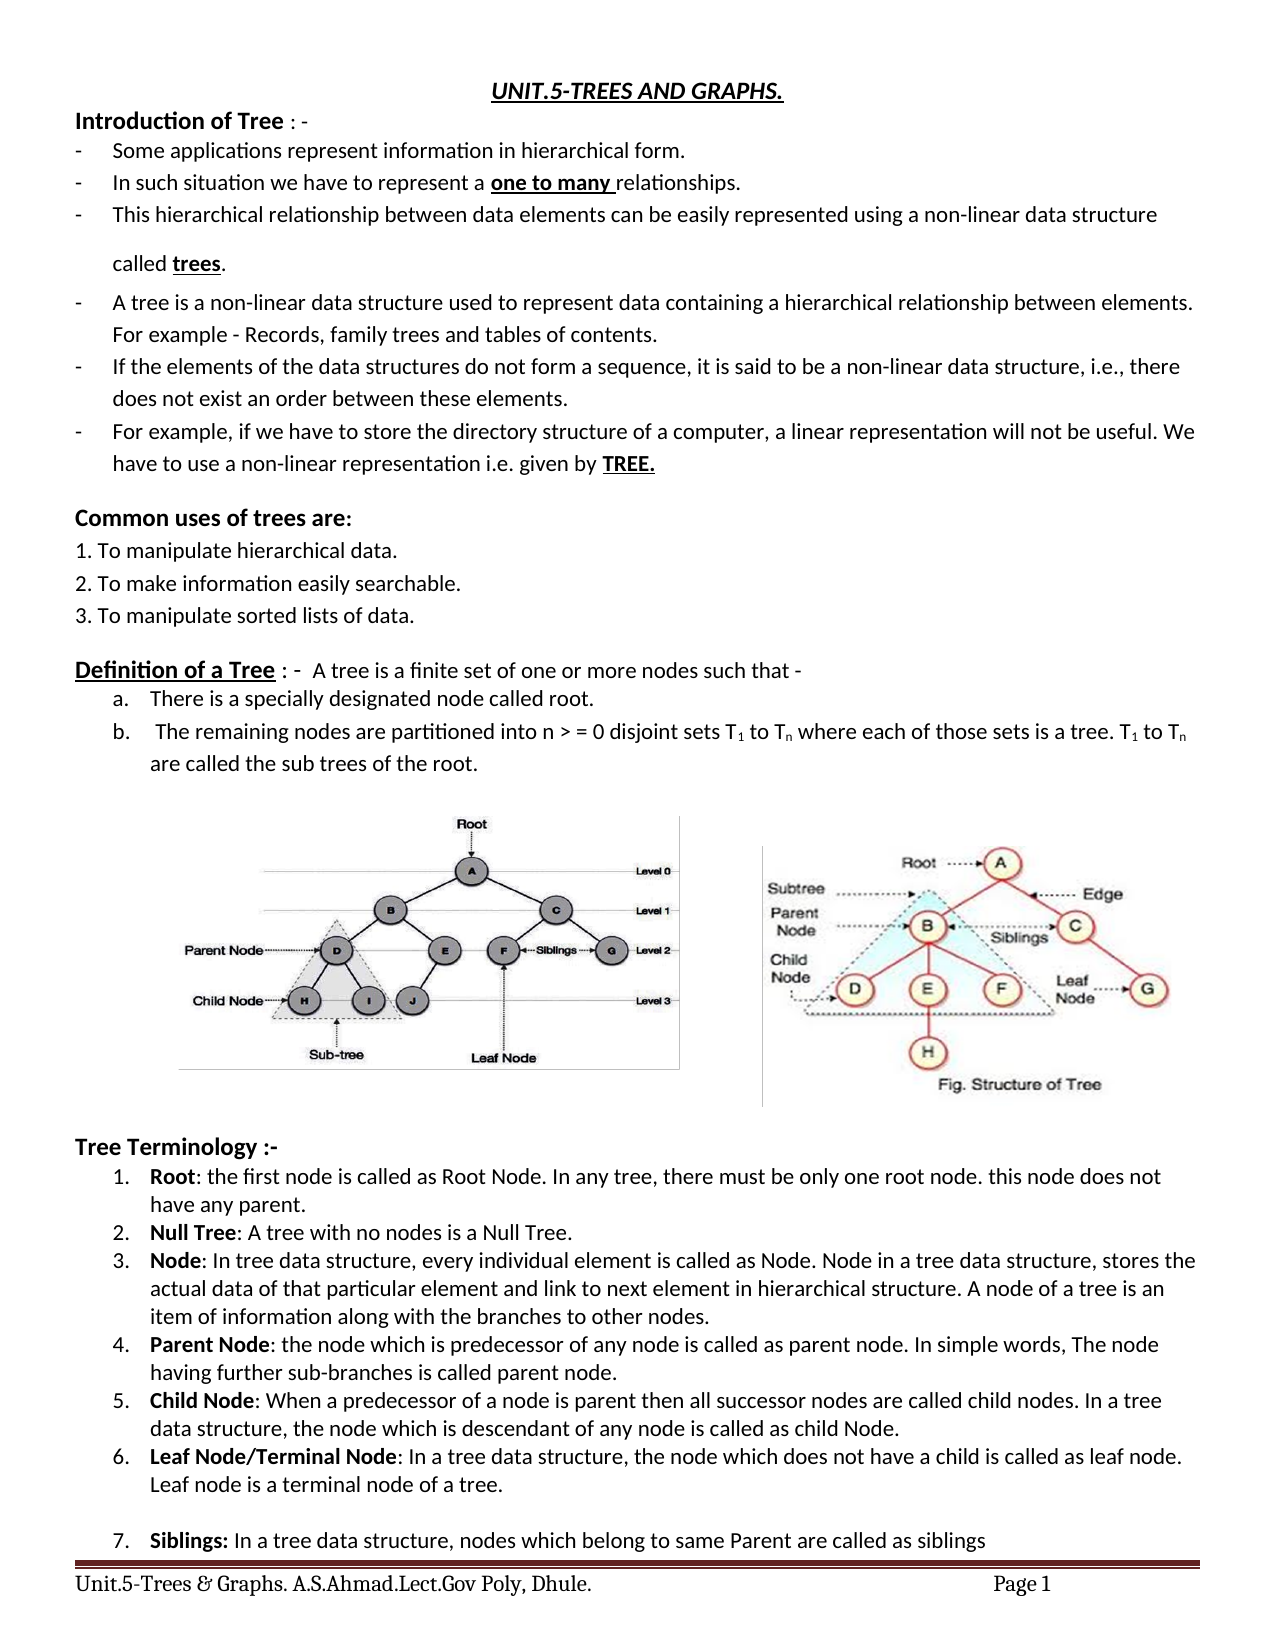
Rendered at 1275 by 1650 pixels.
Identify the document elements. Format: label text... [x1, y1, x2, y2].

list Root: the first node is called as Root Node. In any tree, there must be only one root node. this node does not have any parent. [112, 1162, 1200, 1218]
list Child Node: When a predecessor of a node is parent then all successor nodes are called child nodes. In a tree data structure, the node which is descendant of any node is called as child Node. [112, 1386, 1200, 1442]
text Introduction of Tree : - [75, 106, 1200, 136]
list There is a specially designated node called root. [112, 684, 1200, 713]
list If the elements of the data structures do not form a sequence, it is said to be a non-linear data structure, i.e., there does not exist an order between these elements. [75, 352, 1200, 413]
list The remaining nodes are partitioned into n > = 0 disjoint sets T1 to Tn where each of those sets is a tree. T1 to Tn are called the sub trees of the root. [112, 717, 1200, 777]
text Tree Terminology :- [75, 1131, 1200, 1162]
list Parent Node: the node which is predecessor of any node is called as parent node. In simple words, The node having further sub-branches is called parent node. [112, 1330, 1200, 1386]
list A tree is a non-linear data structure used to represent data containing a hierarchical relationship between elements. For example - Records, family trees and tables of contents. [75, 288, 1200, 348]
list Node: In tree data structure, every individual element is called as Node. Node in a tree data structure, stores the actual data of that particular element and link to next element in hierarchical structure. A node of a tree is an item of information along with the branches to other nodes. [112, 1246, 1200, 1330]
list In such situation we have to represent a one to many relationships. [75, 168, 1200, 196]
list Leaf Node/Terminal Node: In a tree data structure, the node which does not have a child is called as leaf node. Leaf node is a terminal node of a tree. [112, 1442, 1200, 1498]
text Unit.5-Trees And Graphs. [75, 75, 1200, 106]
list Siblings: In a tree data structure, nodes which belong to same Parent are called as siblings [112, 1526, 1200, 1554]
list Null Tree: A tree with no nodes is a Null Tree. [112, 1218, 1200, 1246]
text Common uses of trees are: 1. To manipulate hierarchical data. 2. To make information easily searchable. 3. To manipulate sorted lists of data. [75, 502, 1200, 629]
list This hierarchical relationship between data elements can be easily represented using a non-linear data structure called trees. [75, 200, 1200, 281]
picture [178, 816, 1172, 1107]
text Definition of a Tree : - A tree is a finite set of one or more nodes such that - [75, 654, 1200, 684]
list For example, if we have to store the directory structure of a computer, a linear representation will not be useful. We have to use a non-linear representation i.e. given by TREE. [75, 417, 1200, 477]
list Some applications represent information in hierarchical form. [75, 136, 1200, 164]
